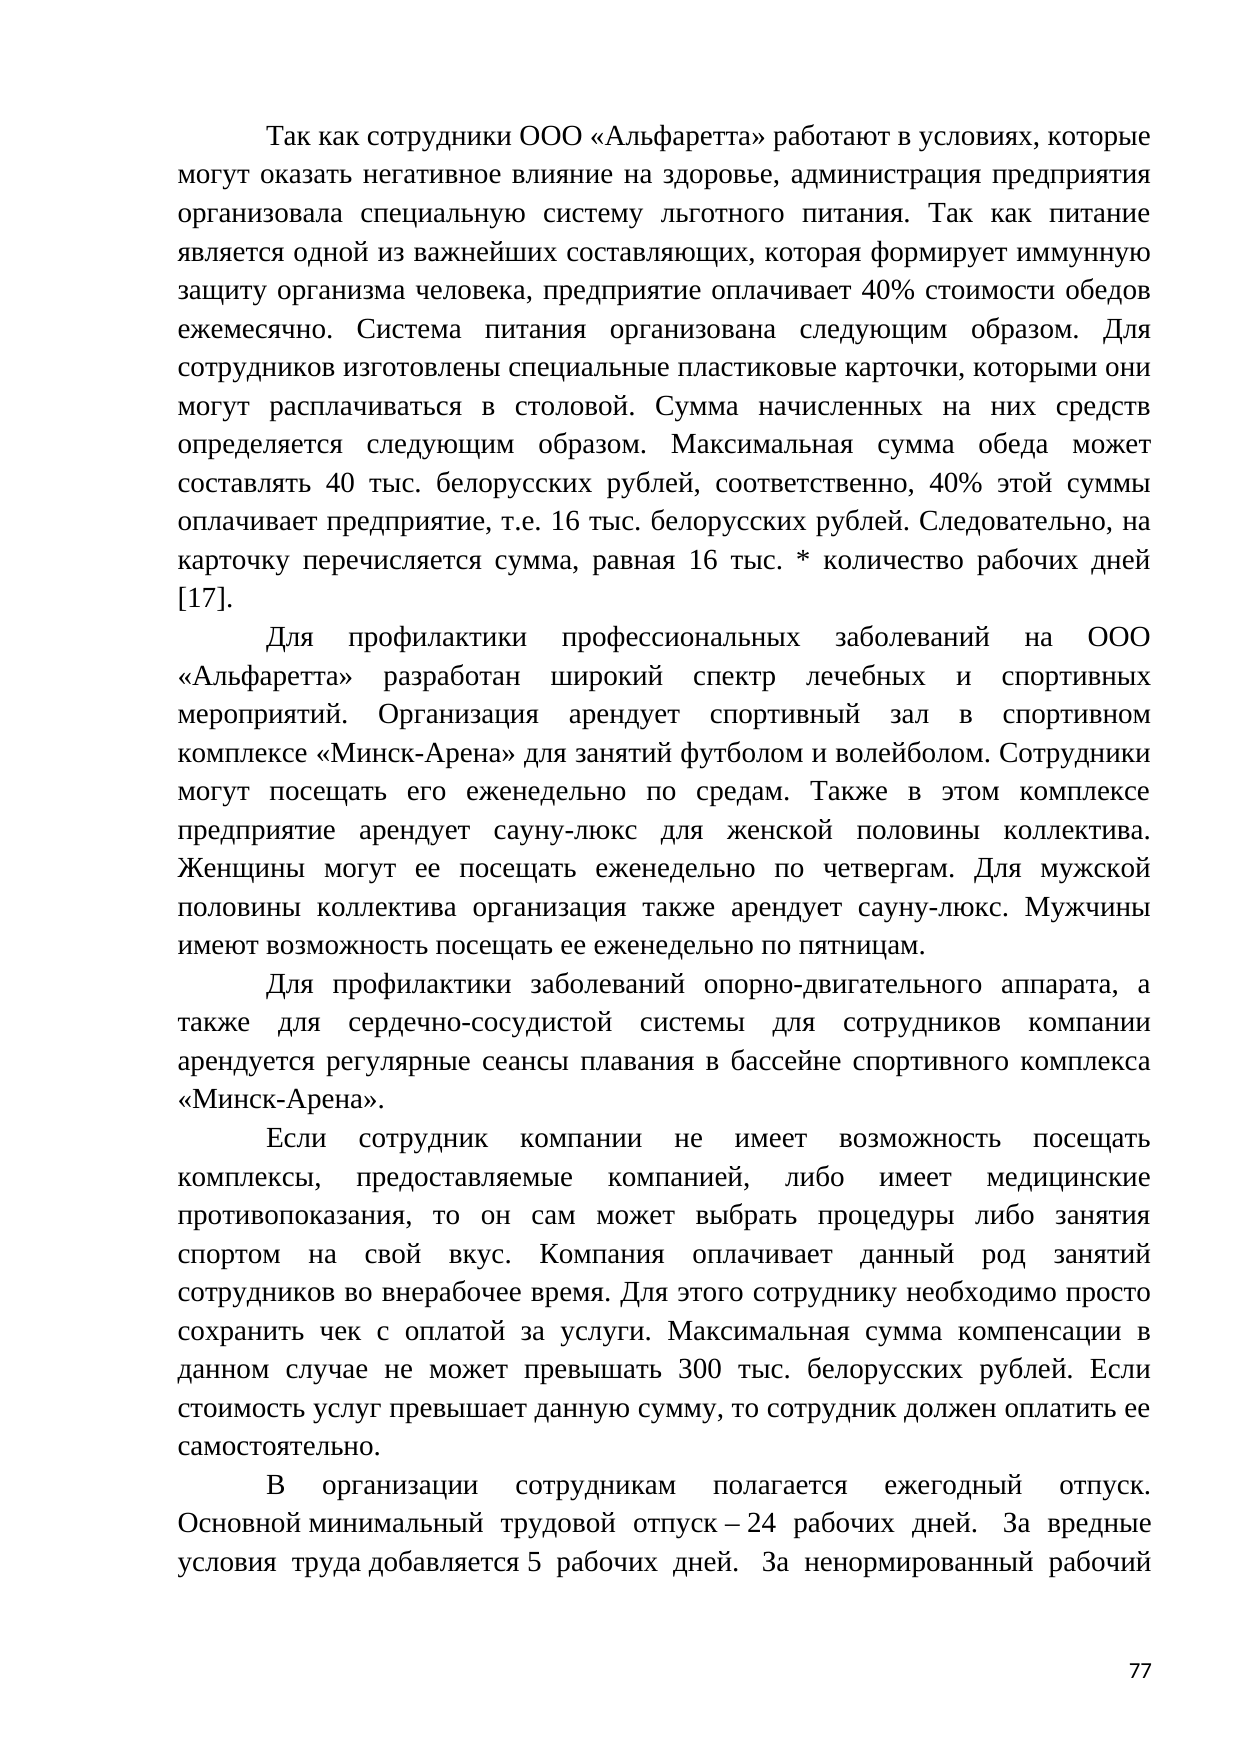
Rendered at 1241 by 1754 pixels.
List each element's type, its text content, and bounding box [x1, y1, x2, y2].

text Для профилактики заболеваний опорно-двигательного аппарата, а также для сердечно-сосудистой системы для сотрудников компании арендуется регулярные сеансы плавания в бассейне спортивного комплекса «Минск-Арена». [177, 966, 1152, 1115]
text Для профилактики профессиональных заболеваний на ООО «Альфаретта» разработан широкий спектр лечебных и спортивных мероприятий. Организация арендует спортивный зал в спортивном комплексе «Минск-Арена» для занятий футболом и волейболом. Сотрудники могут посещать его еженедельно по средам. Также в этом комплексе предприятие арендует сауну-люкс для женской половины коллектива. Женщины могут ее посещать еженедельно по четвергам. Для мужской половины коллектива организация также арендует сауну-люкс. Мужчины имеют возможность посещать ее еженедельно по пятницам. [177, 619, 1152, 961]
text Так как сотрудники ООО «Альфаретта» работают в условиях, которые могут оказать негативное влияние на здоровье, администрация предприятия организовала специальную систему льготного питания. Так как питание является одной из важнейших составляющих, которая формирует иммунную защиту организма человека, предприятие оплачивает 40% стоимости обедов ежемесячно. Система питания организована следующим образом. Для сотрудников изготовлены специальные пластиковые карточки, которыми они могут расплачиваться в столовой. Сумма начисленных на них средств определяется следующим образом. Максимальная сумма обеда может составлять 40 тыс. белорусских рублей, соответственно, 40% этой суммы оплачивает предприятие, т.е. 16 тыс. белорусских рублей. Следовательно, на карточку перечисляется сумма, равная 16 тыс. * количество рабочих дней [17]. [177, 118, 1152, 614]
text Если сотрудник компании не имеет возможность посещать комплексы, предоставляемые компанией, либо имеет медицинские противопоказания, то он сам может выбрать процедуры либо занятия спортом на свой вкус. Компания оплачивает данный род занятий сотрудников во внерабочее время. Для этого сотруднику необходимо просто сохранить чек с оплатой за услуги. Максимальная сумма компенсации в данном случае не может превышать 300 тыс. белорусских рублей. Если стоимость услуг превышает данную сумму, то сотрудник должен оплатить ее самостоятельно. [177, 1120, 1152, 1462]
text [177, 1467, 1152, 1578]
